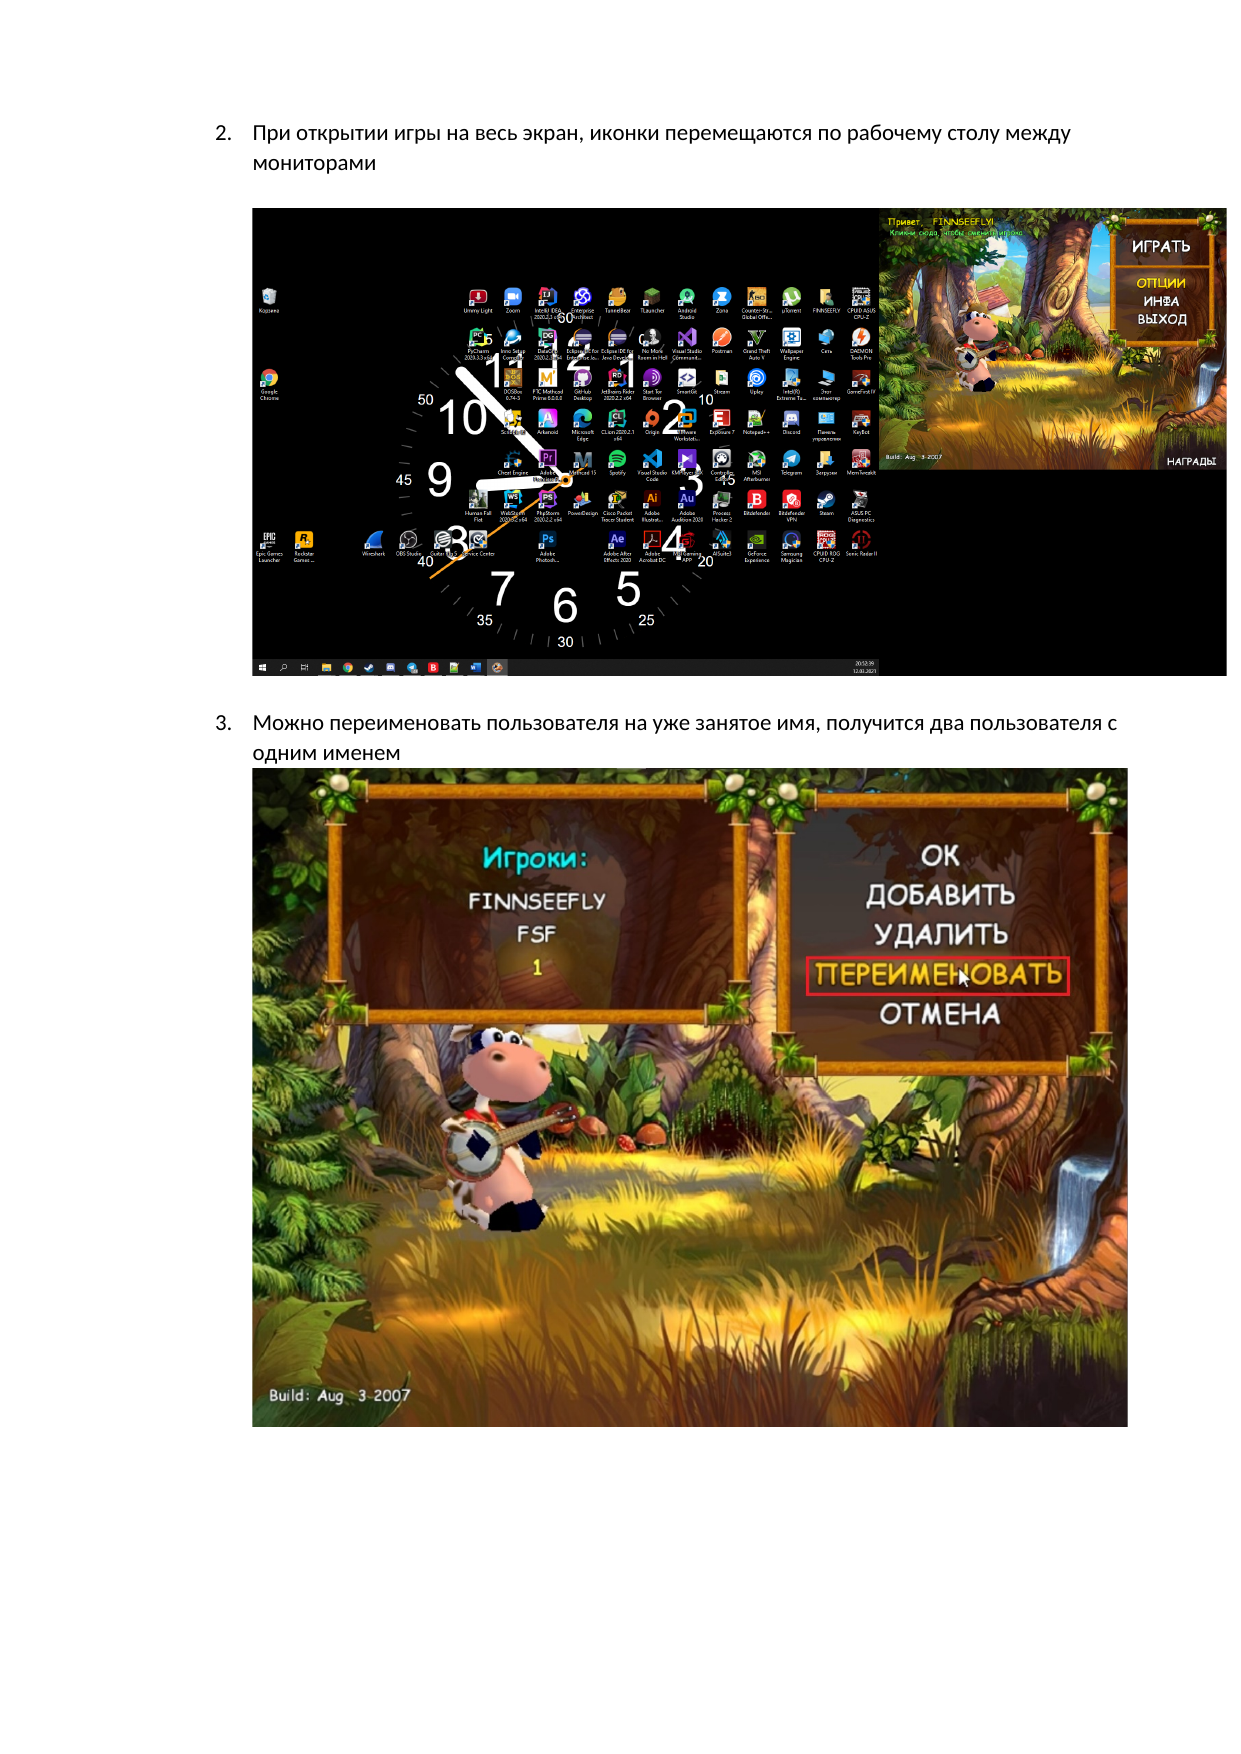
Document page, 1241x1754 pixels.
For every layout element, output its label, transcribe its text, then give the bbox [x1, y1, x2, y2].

picture [252, 208, 1227, 676]
list При открытии игры на весь экран, иконки перемещаются по рабочему столу между мониторами [215, 118, 1152, 176]
picture [252, 768, 1128, 1427]
list Можно переименовать пользователя на уже занятое имя, получится два пользователя с одним именем [215, 708, 1152, 767]
